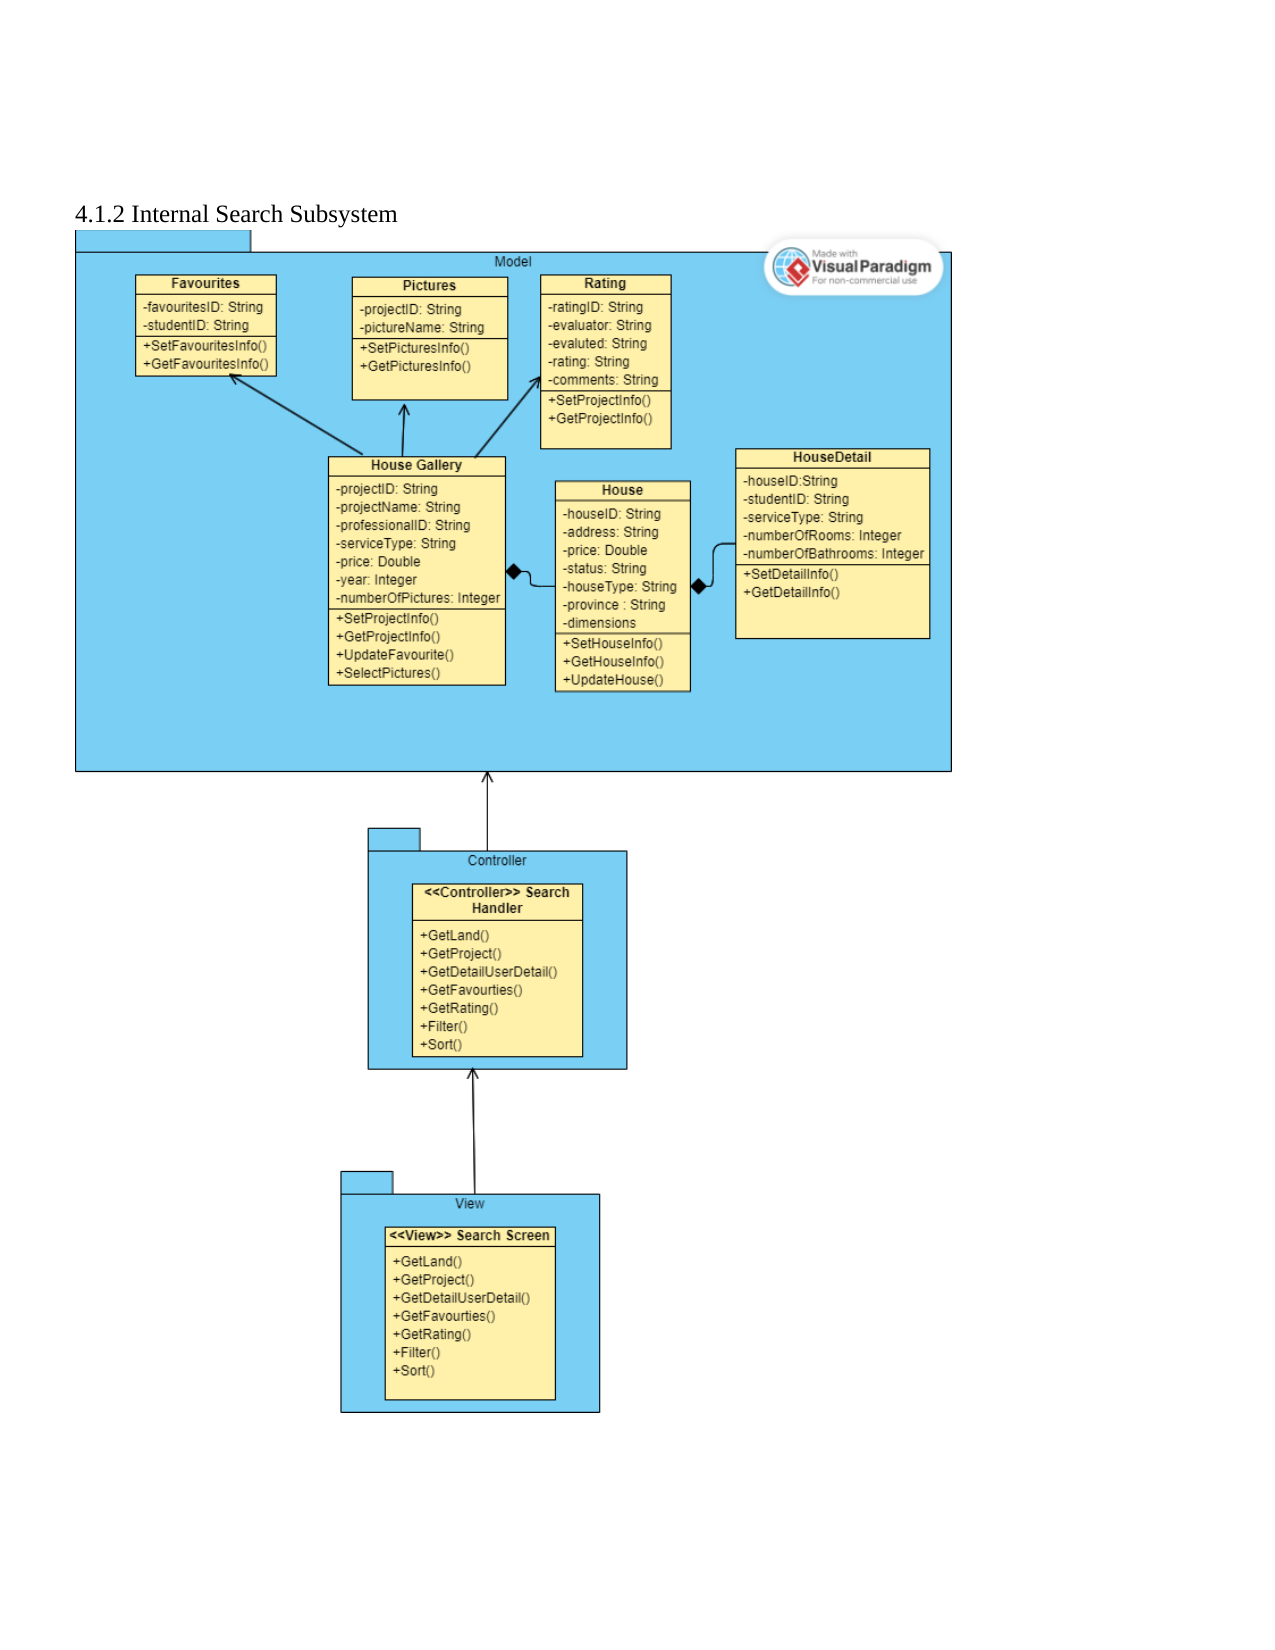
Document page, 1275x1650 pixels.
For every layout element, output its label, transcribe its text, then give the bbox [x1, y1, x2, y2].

text 4.1.2 Internal Search Subsystem [75, 199, 1200, 228]
picture [75, 230, 952, 1413]
